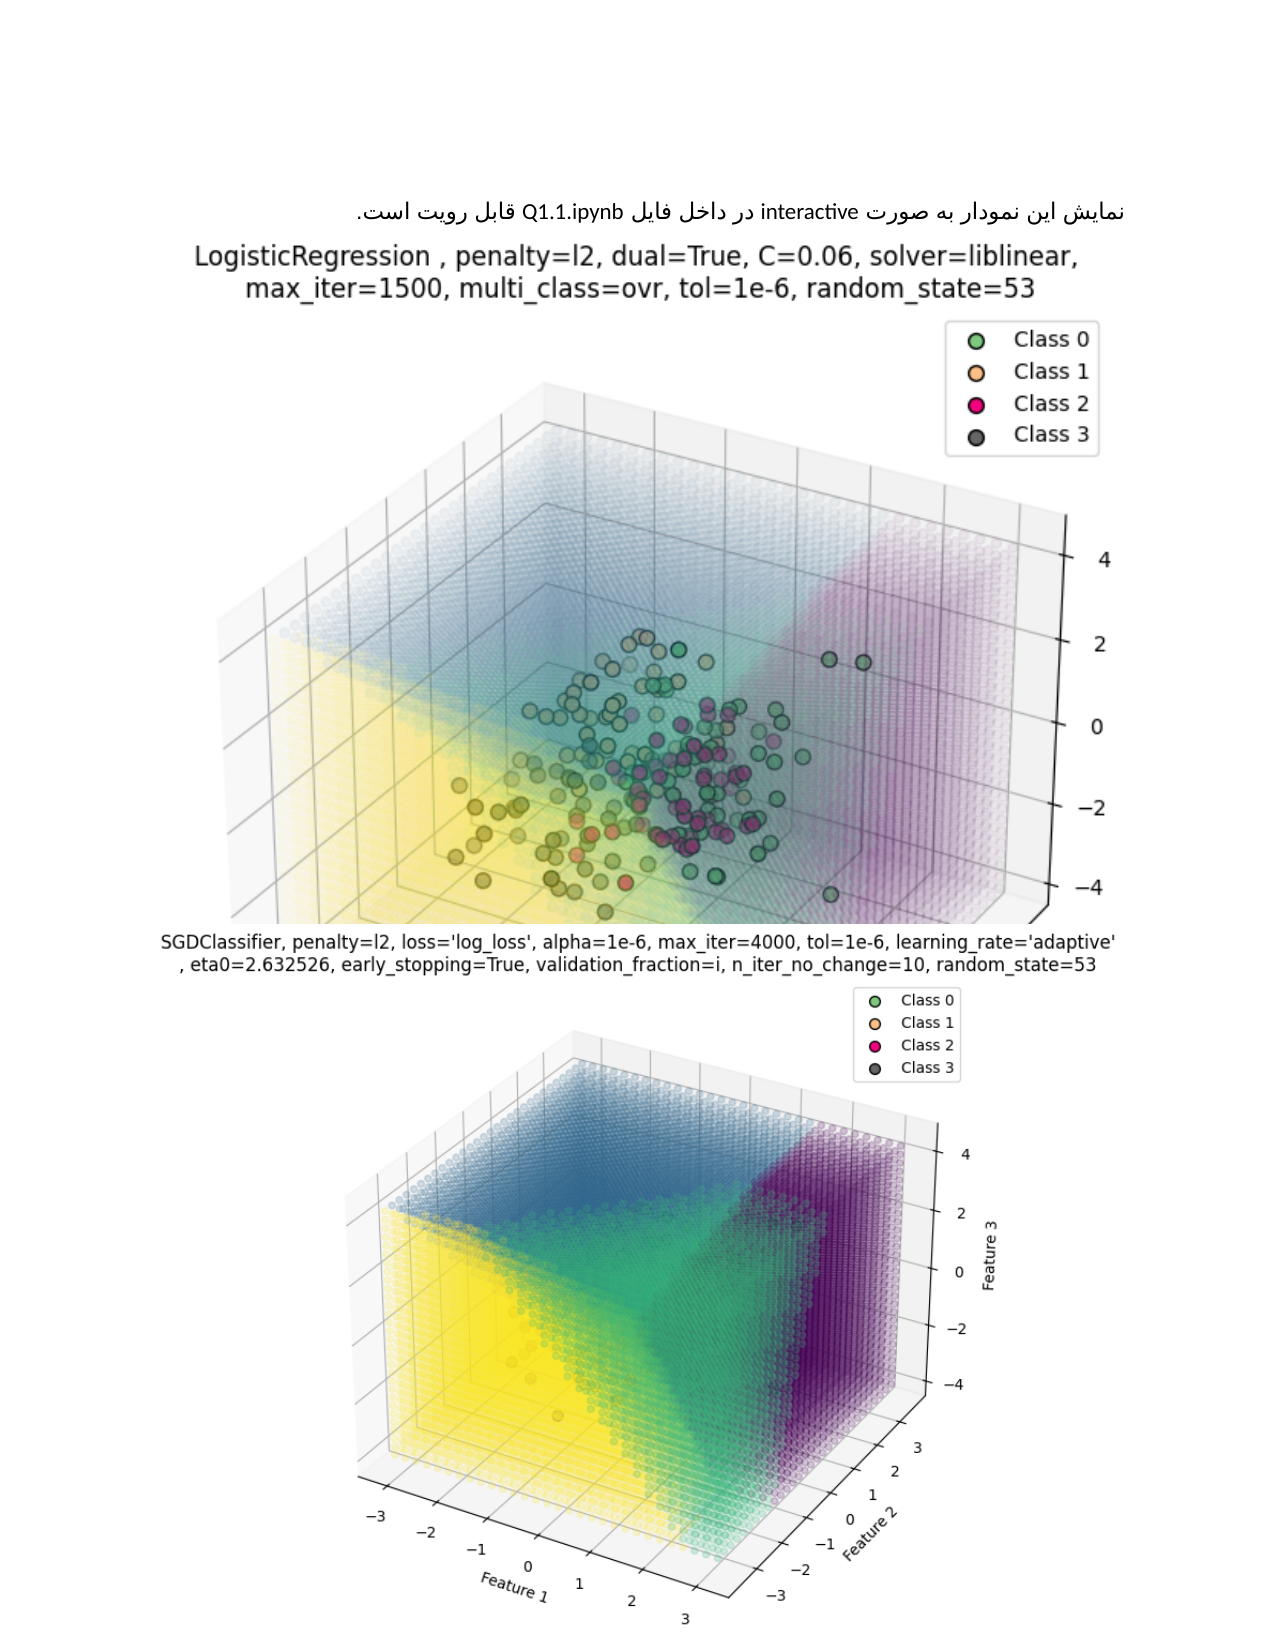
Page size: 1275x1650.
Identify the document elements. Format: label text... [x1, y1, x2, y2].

picture [150, 229, 1125, 1650]
text نمایش این نمودار به صورت interactive در داخل فایل Q1.1.ipynb قابل رویت است. [150, 197, 1125, 225]
